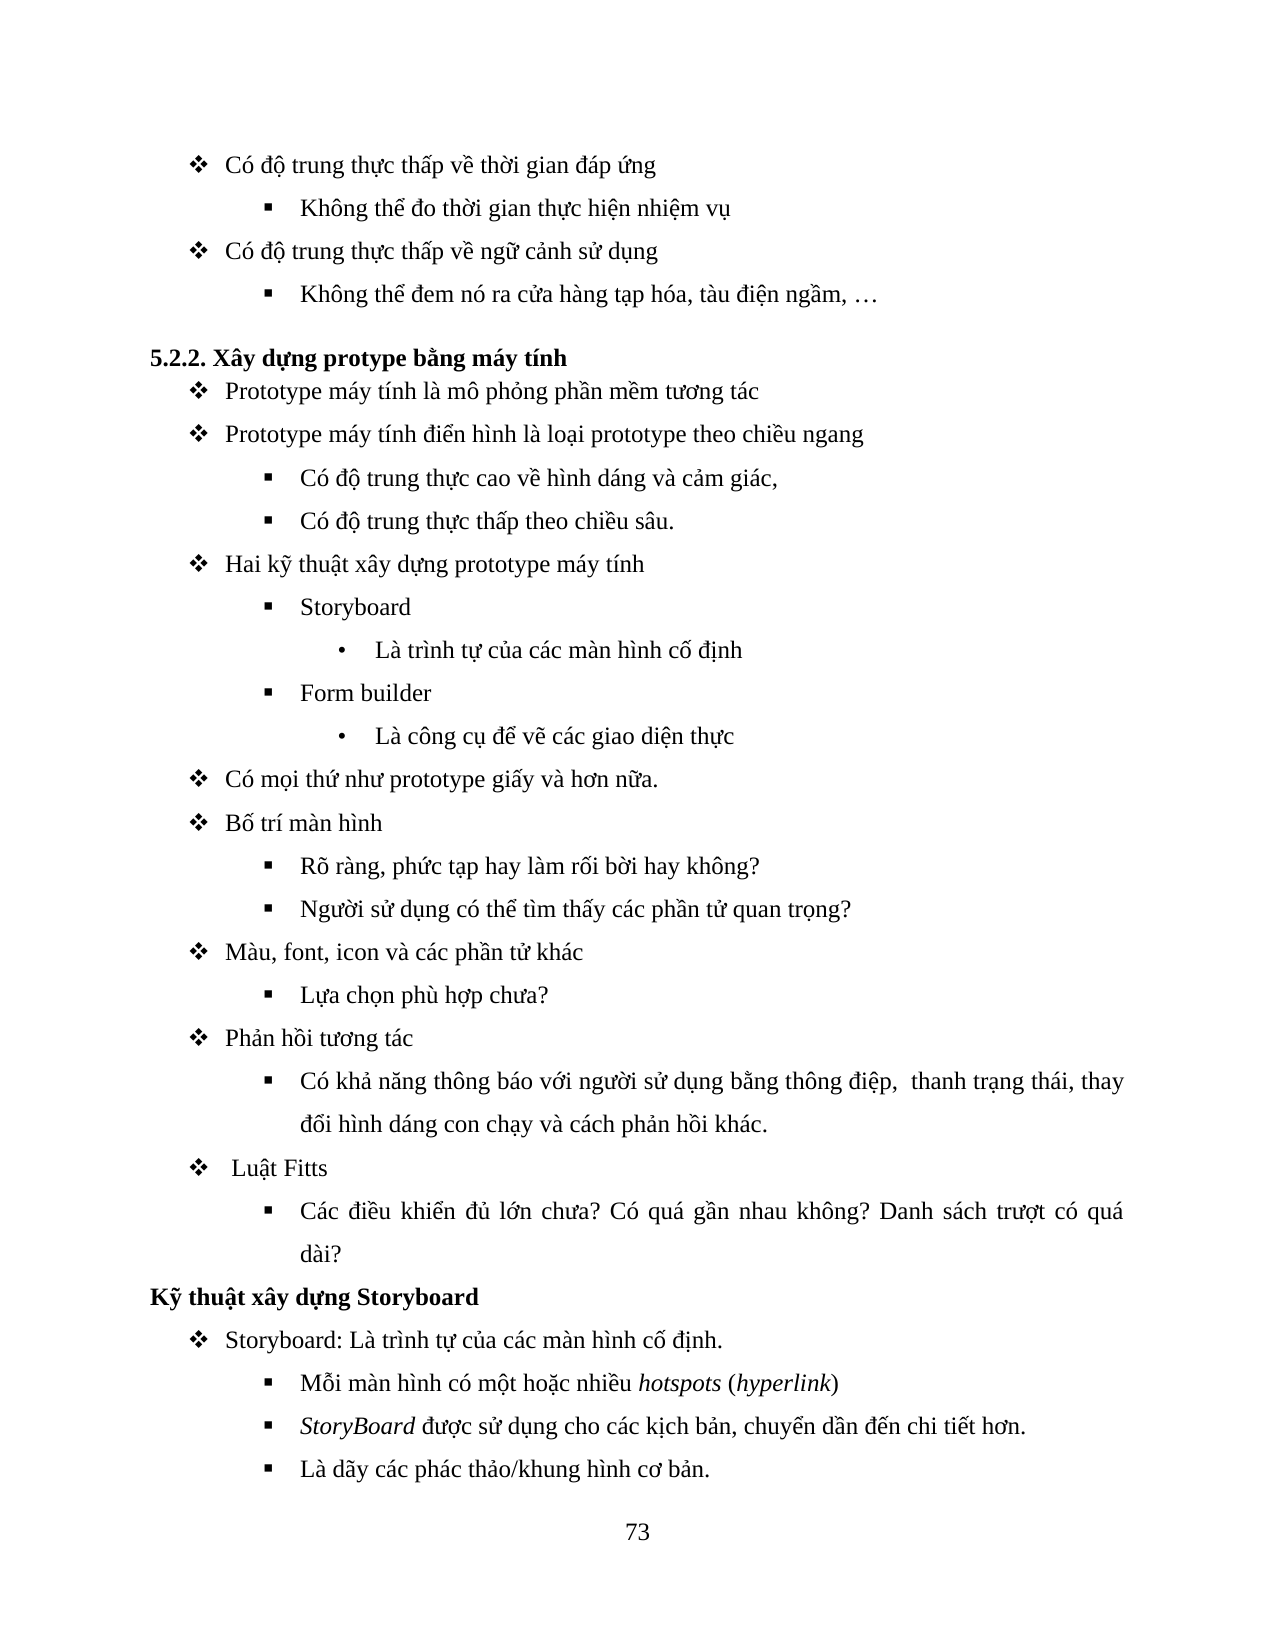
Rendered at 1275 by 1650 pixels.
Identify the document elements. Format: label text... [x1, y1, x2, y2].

list Có khả năng thông báo với người sử dụng bằng thông điệp, thanh trạng thái, thay đổi hình dáng con chạy và cách phản hồi khác. [262, 1066, 1125, 1138]
list Storyboard [262, 592, 1125, 621]
list Bố trí màn hình [187, 808, 1125, 836]
list Có độ trung thực thấp theo chiều sâu. [262, 506, 1125, 534]
subtitle 5.2.2. Xây dựng protype bằng máy tính [150, 343, 1125, 372]
list Phản hồi tương tác [187, 1023, 1125, 1052]
list Có độ trung thực thấp về ngữ cảnh sử dụng [187, 236, 1125, 265]
list Storyboard: Là trình tự của các màn hình cố định. [187, 1325, 1125, 1354]
list Là công cụ để vẽ các giao diện thực [337, 721, 1125, 750]
list Rõ ràng, phức tạp hay làm rối bời hay không? [262, 851, 1125, 879]
text Kỹ thuật xây dựng Storyboard [150, 1282, 1125, 1311]
list Không thể đem nó ra cửa hàng tạp hóa, tàu điện ngầm, … [262, 279, 1125, 308]
list Form builder [262, 678, 1125, 707]
list Mỗi màn hình có một hoặc nhiều hotspots (hyperlink) [262, 1368, 1125, 1397]
list Hai kỹ thuật xây dựng prototype máy tính [187, 549, 1125, 578]
list Là dãy các phác thảo/khung hình cơ bản. [262, 1454, 1125, 1483]
list Có độ trung thực cao về hình dáng và cảm giác, [262, 463, 1125, 491]
list Có độ trung thực thấp về thời gian đáp ứng [187, 150, 1125, 179]
list Màu, font, icon và các phần tử khác [187, 937, 1125, 966]
list StoryBoard được sử dụng cho các kịch bản, chuyển dần đến chi tiết hơn. [262, 1411, 1125, 1440]
list Người sử dụng có thể tìm thấy các phần tử quan trọng? [262, 894, 1125, 923]
list Prototype máy tính điển hình là loại prototype theo chiều ngang [187, 419, 1125, 448]
list Là trình tự của các màn hình cố định [337, 635, 1125, 664]
list Luật Fitts [187, 1153, 1125, 1181]
list Lựa chọn phù hợp chưa? [262, 980, 1125, 1009]
list Các điều khiển đủ lớn chưa? Có quá gần nhau không? Danh sách trượt có quá dài? [262, 1196, 1125, 1268]
list Không thể đo thời gian thực hiện nhiệm vụ [262, 193, 1125, 222]
list Có mọi thứ như prototype giấy và hơn nữa. [187, 764, 1125, 793]
list Prototype máy tính là mô phỏng phần mềm tương tác [187, 376, 1125, 405]
